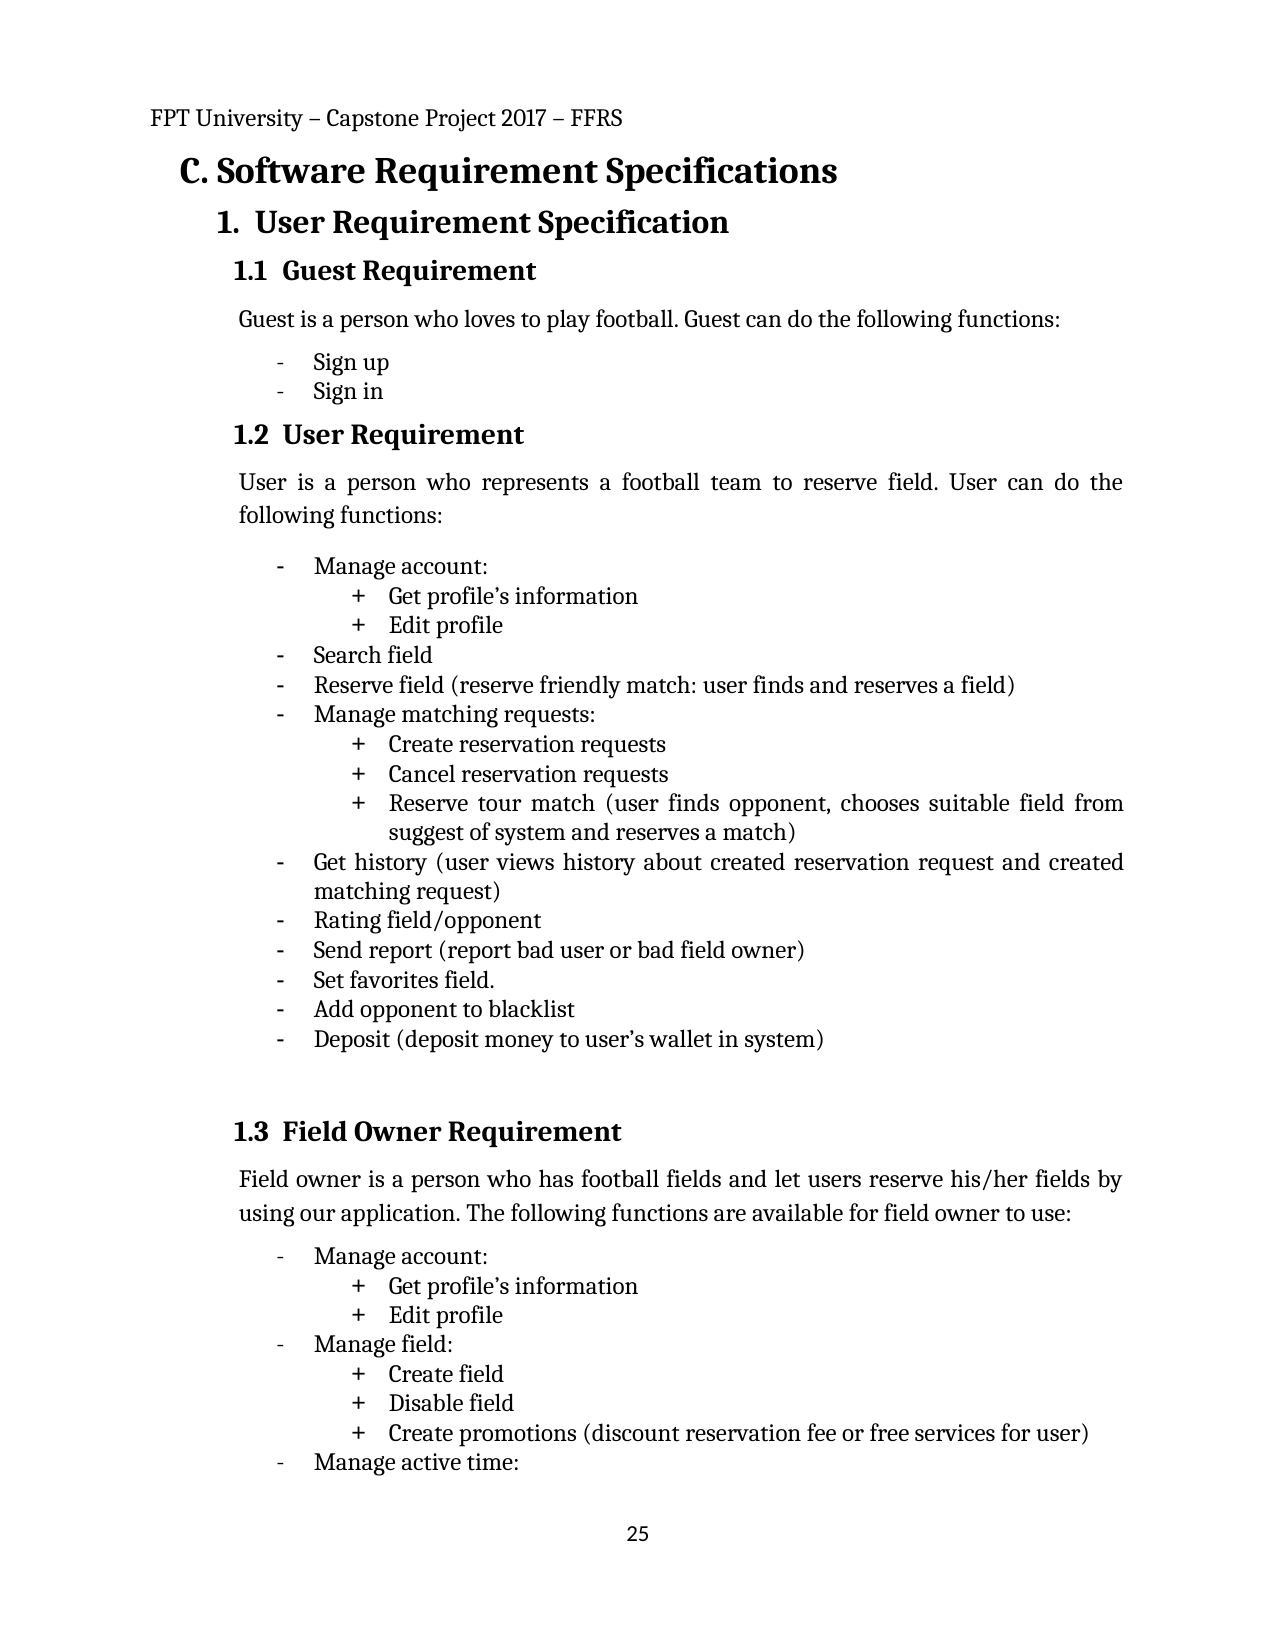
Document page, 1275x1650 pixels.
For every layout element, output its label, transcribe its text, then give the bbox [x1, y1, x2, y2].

list Manage account: [276, 1242, 1125, 1271]
subtitle User Requirement [234, 418, 1125, 452]
list Get profile’s information [351, 581, 1125, 610]
subtitle Software Requirement Specifications [179, 150, 1125, 193]
list Manage matching requests: [276, 699, 1125, 729]
text User is a person who represents a football team to reserve field. User can do the following functions: [239, 468, 1125, 530]
text Guest is a person who loves to play football. Guest can do the following functions: [238, 304, 1125, 333]
list Create field [351, 1359, 1125, 1388]
text Field owner is a person who has football fields and let users reserve his/her fields by using our application. The following functions are available for field owner to use: [238, 1165, 1125, 1227]
list Reserve tour match (user finds opponent, chooses suitable field from suggest of system and reserves a match) [351, 788, 1125, 847]
list Rating field/opponent [276, 905, 1125, 935]
list Manage field: [276, 1330, 1125, 1359]
list Manage active time: [276, 1448, 1125, 1477]
list Create promotions (discount reservation fee or free services for user) [351, 1418, 1125, 1448]
list Reserve field (reserve friendly match: user finds and reserves a field) [276, 670, 1125, 699]
list Sign up [276, 348, 1125, 377]
list Edit profile [351, 610, 1125, 640]
list Get profile’s information [351, 1271, 1125, 1300]
list Edit profile [351, 1300, 1125, 1330]
list Cancel reservation requests [351, 759, 1125, 788]
subtitle Field Owner Requirement [234, 1115, 1125, 1149]
list Search field [276, 640, 1125, 670]
list Manage account: [276, 551, 1125, 581]
list Disable field [351, 1388, 1125, 1418]
list Create reservation requests [351, 729, 1125, 759]
list Deposit (deposit money to user’s wallet in system) [276, 1024, 1125, 1054]
subtitle User Requirement Specification [217, 203, 1125, 242]
list Sign in [276, 377, 1125, 406]
subtitle Guest Requirement [234, 254, 1125, 288]
list Send report (report bad user or bad field owner) [276, 935, 1125, 965]
list Get history (user views history about created reservation request and created matching request) [276, 847, 1125, 905]
list Set favorites field. [276, 965, 1125, 994]
list Add opponent to blacklist [276, 994, 1125, 1024]
